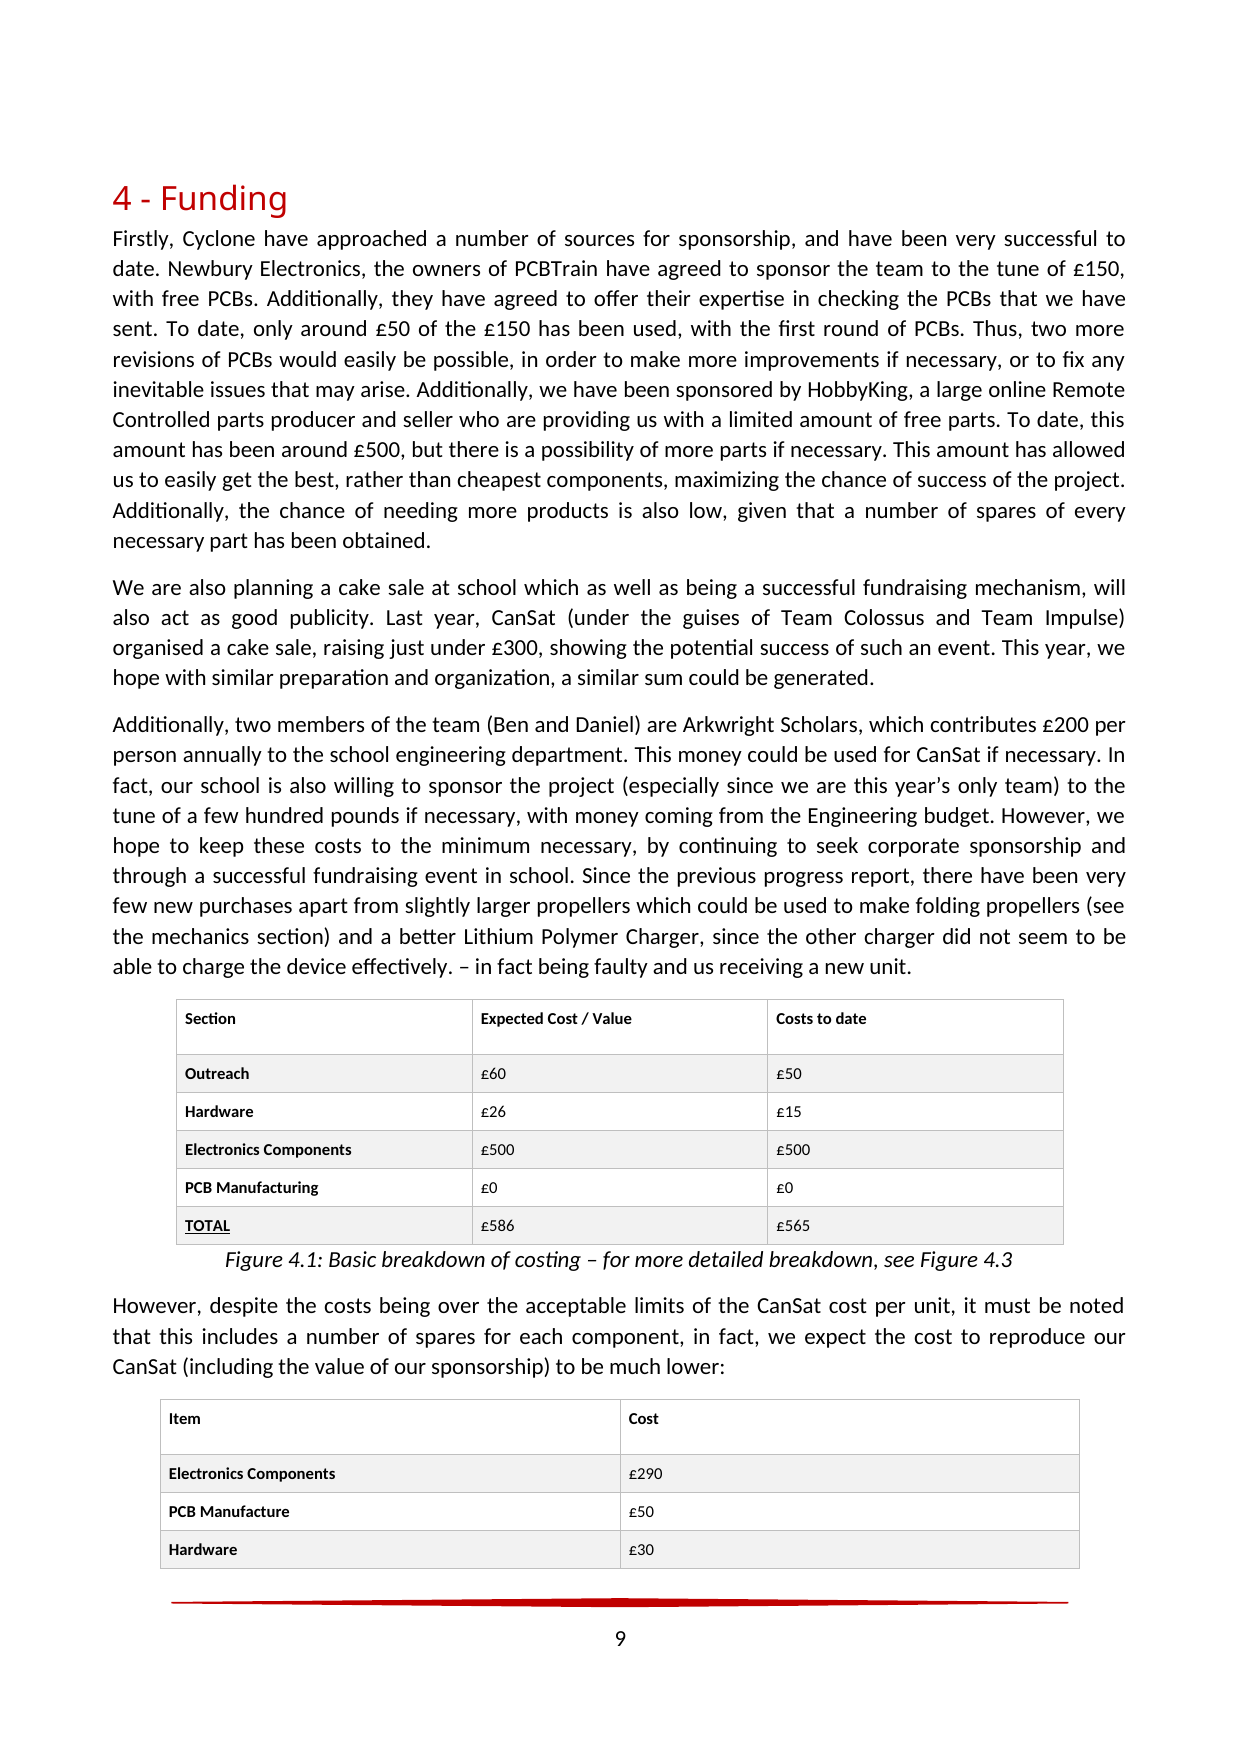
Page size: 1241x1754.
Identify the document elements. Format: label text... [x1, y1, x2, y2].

table_cell PCB Manufacture [161, 1493, 620, 1530]
text Firstly, Cyclone have approached a number of sources for sponsorship, and have been very successful to date. Newbury Electronics, the owners of PCBTrain have agreed to sponsor the team to the tune of £150, with free PCBs. Additionally, they have agreed to offer their expertise in checking the PCBs that we have sent. To date, only around £50 of the £150 has been used, with the first round of PCBs. Thus, two more revisions of PCBs would easily be possible, in order to make more improvements if necessary, or to fix any inevitable issues that may arise. Additionally, we have been sponsored by HobbyKing, a large online Remote Controlled parts producer and seller who are providing us with a limited amount of free parts. To date, this amount has been around £500, but there is a possibility of more parts if necessary. This amount has allowed us to easily get the best, rather than cheapest components, maximizing the chance of success of the project. Additionally, the chance of needing more products is also low, given that a number of spares of every necessary part has been obtained. [112, 224, 1128, 554]
table_cell Hardware [161, 1531, 620, 1568]
table_header Expected Cost / Value [473, 1000, 767, 1054]
table_cell £15 [768, 1093, 1063, 1130]
table_cell PCB Manufacturing [177, 1169, 472, 1206]
table_cell Electronics Components [177, 1131, 472, 1168]
table_cell £30 [621, 1531, 1079, 1568]
text Figure 4.1: Basic breakdown of costing – for more detailed breakdown, see Figure 4.3 [112, 1245, 1128, 1273]
table_header Cost [621, 1400, 1079, 1454]
table_cell TOTAL [177, 1207, 472, 1244]
text We are also planning a cake sale at school which as well as being a successful fundraising mechanism, will also act as good publicity. Last year, CanSat (under the guises of Team Colossus and Team Impulse) organised a cake sale, raising just under £300, showing the potential success of such an event. This year, we hope with similar preparation and organization, a similar sum could be generated. [112, 573, 1128, 692]
table_cell Electronics Components [161, 1455, 620, 1492]
subtitle 4 - Funding [112, 175, 1128, 220]
table_cell £500 [473, 1131, 767, 1168]
table_header Costs to date [768, 1000, 1063, 1054]
table_cell £500 [768, 1131, 1063, 1168]
text However, despite the costs being over the acceptable limits of the CanSat cost per unit, it must be noted that this includes a number of spares for each component, in fact, we expect the cost to reproduce our CanSat (including the value of our sponsorship) to be much lower: [112, 1292, 1128, 1380]
table_cell £586 [473, 1207, 767, 1244]
text Additionally, two members of the team (Ben and Daniel) are Arkwright Scholars, which contributes £200 per person annually to the school engineering department. This money could be used for CanSat if necessary. In fact, our school is also willing to sponsor the project (especially since we are this year’s only team) to the tune of a few hundred pounds if necessary, with money coming from the Engineering budget. However, we hope to keep these costs to the minimum necessary, by continuing to seek corporate sponsorship and through a successful fundraising event in school. Since the previous progress report, there have been very few new purchases apart from slightly larger propellers which could be used to make folding propellers (see the mechanics section) and a better Lithium Polymer Charger, since the other charger did not seem to be able to charge the device effectively. – in fact being faulty and us receiving a new unit. [112, 710, 1128, 980]
table_cell Outreach [177, 1055, 472, 1092]
table_cell £290 [621, 1455, 1079, 1492]
table_cell £50 [621, 1493, 1079, 1530]
table_cell Hardware [177, 1093, 472, 1130]
table_cell £26 [473, 1093, 767, 1130]
table_header Section [177, 1000, 472, 1054]
table_cell £0 [473, 1169, 767, 1206]
table_header Item [161, 1400, 620, 1454]
table_cell £60 [473, 1055, 767, 1092]
table_cell £0 [768, 1169, 1063, 1206]
table_cell £50 [768, 1055, 1063, 1092]
table_cell £565 [768, 1207, 1063, 1244]
